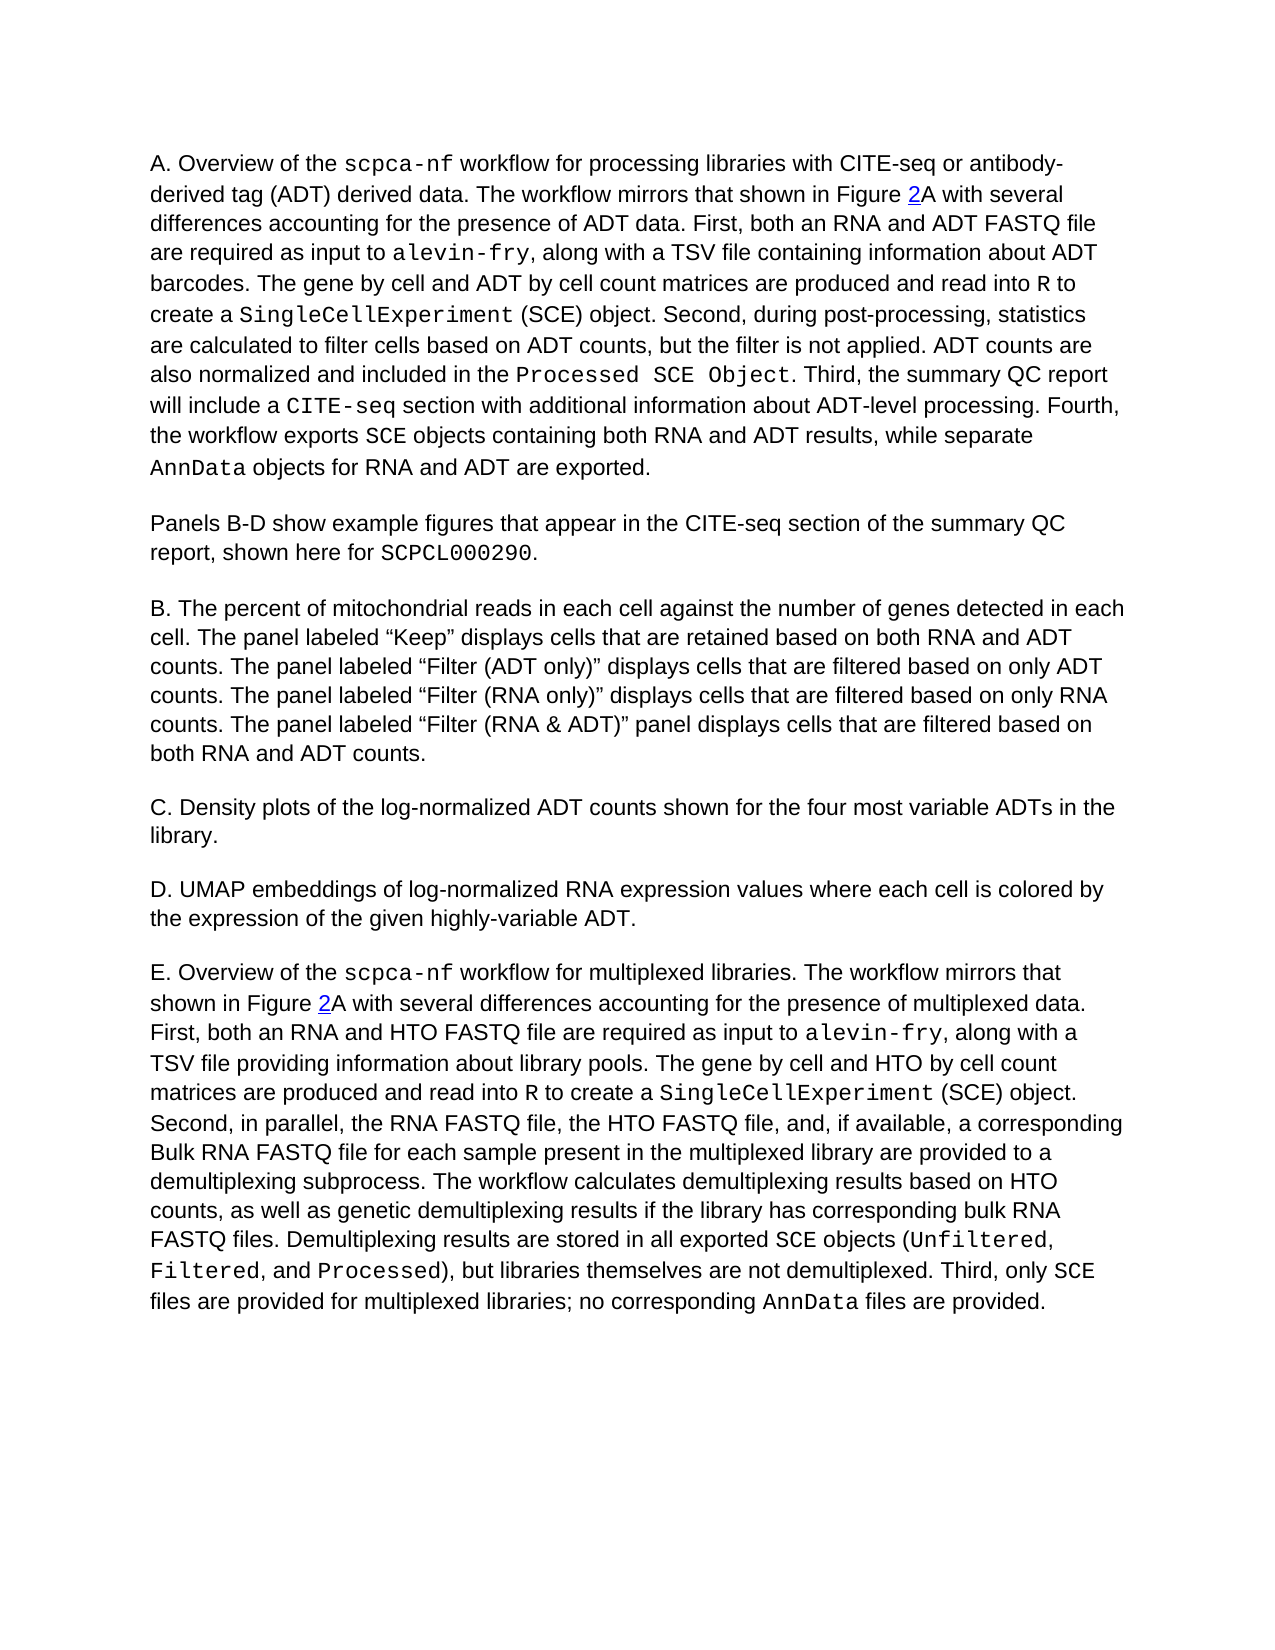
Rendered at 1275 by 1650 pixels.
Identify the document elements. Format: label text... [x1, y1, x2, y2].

text Panels B-D show example figures that appear in the CITE-seq section of the summary QC report, shown here for SCPCL000290. [150, 509, 1125, 567]
text E. Overview of the scpca-nf workflow for multiplexed libraries. The workflow mirrors that shown in Figure 2A with several differences accounting for the presence of multiplexed data. First, both an RNA and HTO FASTQ file are required as input to alevin-fry, along with a TSV file providing information about library pools. The gene by cell and HTO by cell count matrices are produced and read into R to create a SingleCellExperiment (SCE) object. Second, in parallel, the RNA FASTQ file, the HTO FASTQ file, and, if available, a corresponding Bulk RNA FASTQ file for each sample present in the multiplexed library are provided to a demultiplexing subprocess. The workflow calculates demultiplexing results based on HTO counts, as well as genetic demultiplexing results if the library has corresponding bulk RNA FASTQ files. Demultiplexing results are stored in all exported SCE objects (Unfiltered, Filtered, and Processed), but libraries themselves are not demultiplexed. Third, only SCE files are provided for multiplexed libraries; no corresponding AnnData files are provided. [150, 959, 1125, 1316]
text A. Overview of the scpca-nf workflow for processing libraries with CITE-seq or antibody-derived tag (ADT) derived data. The workflow mirrors that shown in Figure 2A with several differences accounting for the presence of ADT data. First, both an RNA and ADT FASTQ file are required as input to alevin-fry, along with a TSV file containing information about ADT barcodes. The gene by cell and ADT by cell count matrices are produced and read into R to create a SingleCellExperiment (SCE) object. Second, during post-processing, statistics are calculated to filter cells based on ADT counts, but the filter is not applied. ADT counts are also normalized and included in the Processed SCE Object. Third, the summary QC report will include a CITE-seq section with additional information about ADT-level processing. Fourth, the workflow exports SCE objects containing both RNA and ADT results, while separate AnnData objects for RNA and ADT are exported. [150, 150, 1125, 482]
text C. Density plots of the log-normalized ADT counts shown for the four most variable ADTs in the library. [150, 793, 1125, 849]
text B. The percent of mitochondrial reads in each cell against the number of genes detected in each cell. The panel labeled “Keep” displays cells that are retained based on both RNA and ADT counts. The panel labeled “Filter (ADT only)” displays cells that are filtered based on only ADT counts. The panel labeled “Filter (RNA only)” displays cells that are filtered based on only RNA counts. The panel labeled “Filter (RNA & ADT)” panel displays cells that are filtered based on both RNA and ADT counts. [150, 595, 1125, 766]
text D. UMAP embeddings of log-normalized RNA expression values where each cell is colored by the expression of the given highly-variable ADT. [150, 876, 1125, 932]
